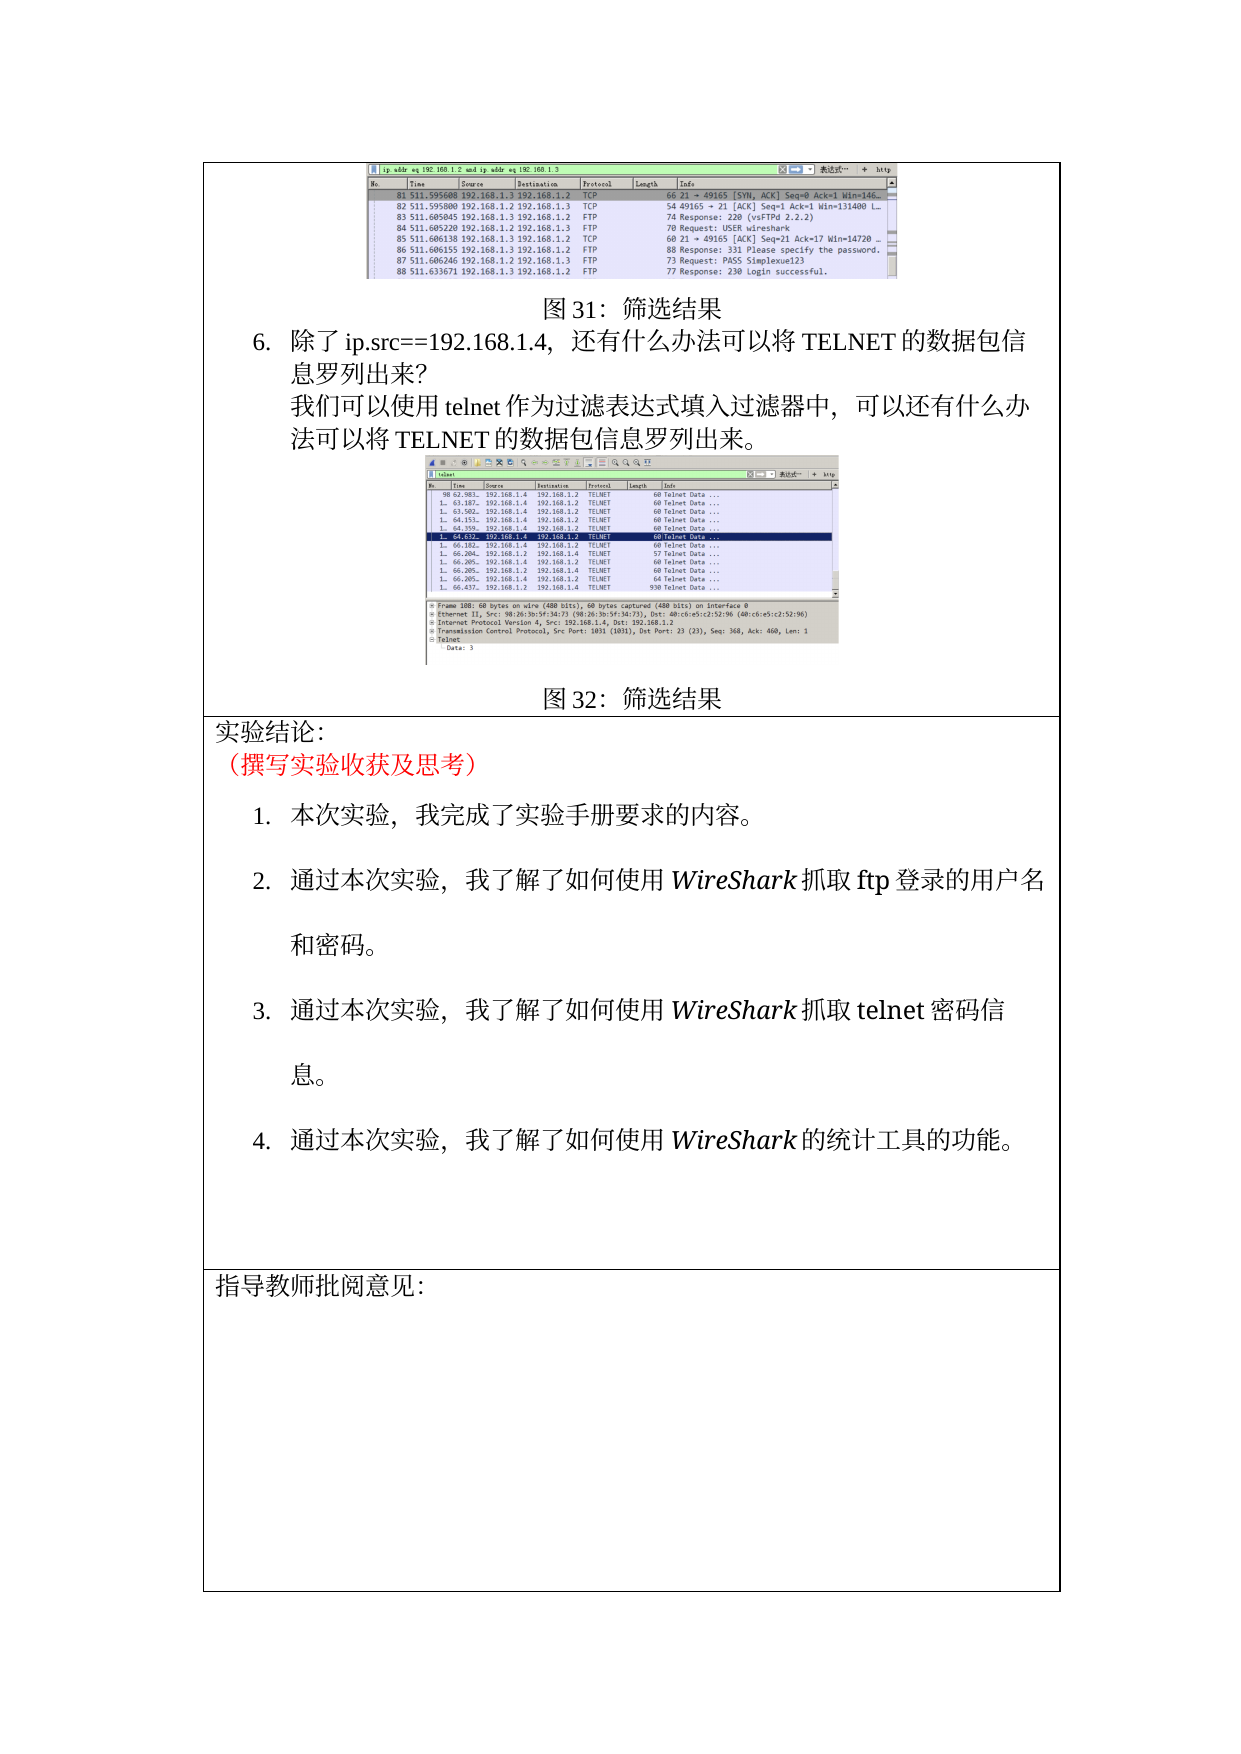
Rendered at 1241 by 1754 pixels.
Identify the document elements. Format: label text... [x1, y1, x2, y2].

table_cell 实验结论： （撰写实验收获及思考） 本次实验，我完成了实验手册要求的内容。 通过本次实验，我了解了如何使用WireShark抓取ftp登录的用户名和密码。 通过本次实验，我了解了如何使用WireShark抓取telnet密码信息。 通过本次实验，我了解了如何使用WireShark的统计工具的功能。 [204, 717, 1059, 1269]
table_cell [204, 1270, 1059, 1591]
picture [425, 455, 839, 665]
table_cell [204, 163, 1059, 716]
picture [366, 163, 898, 279]
